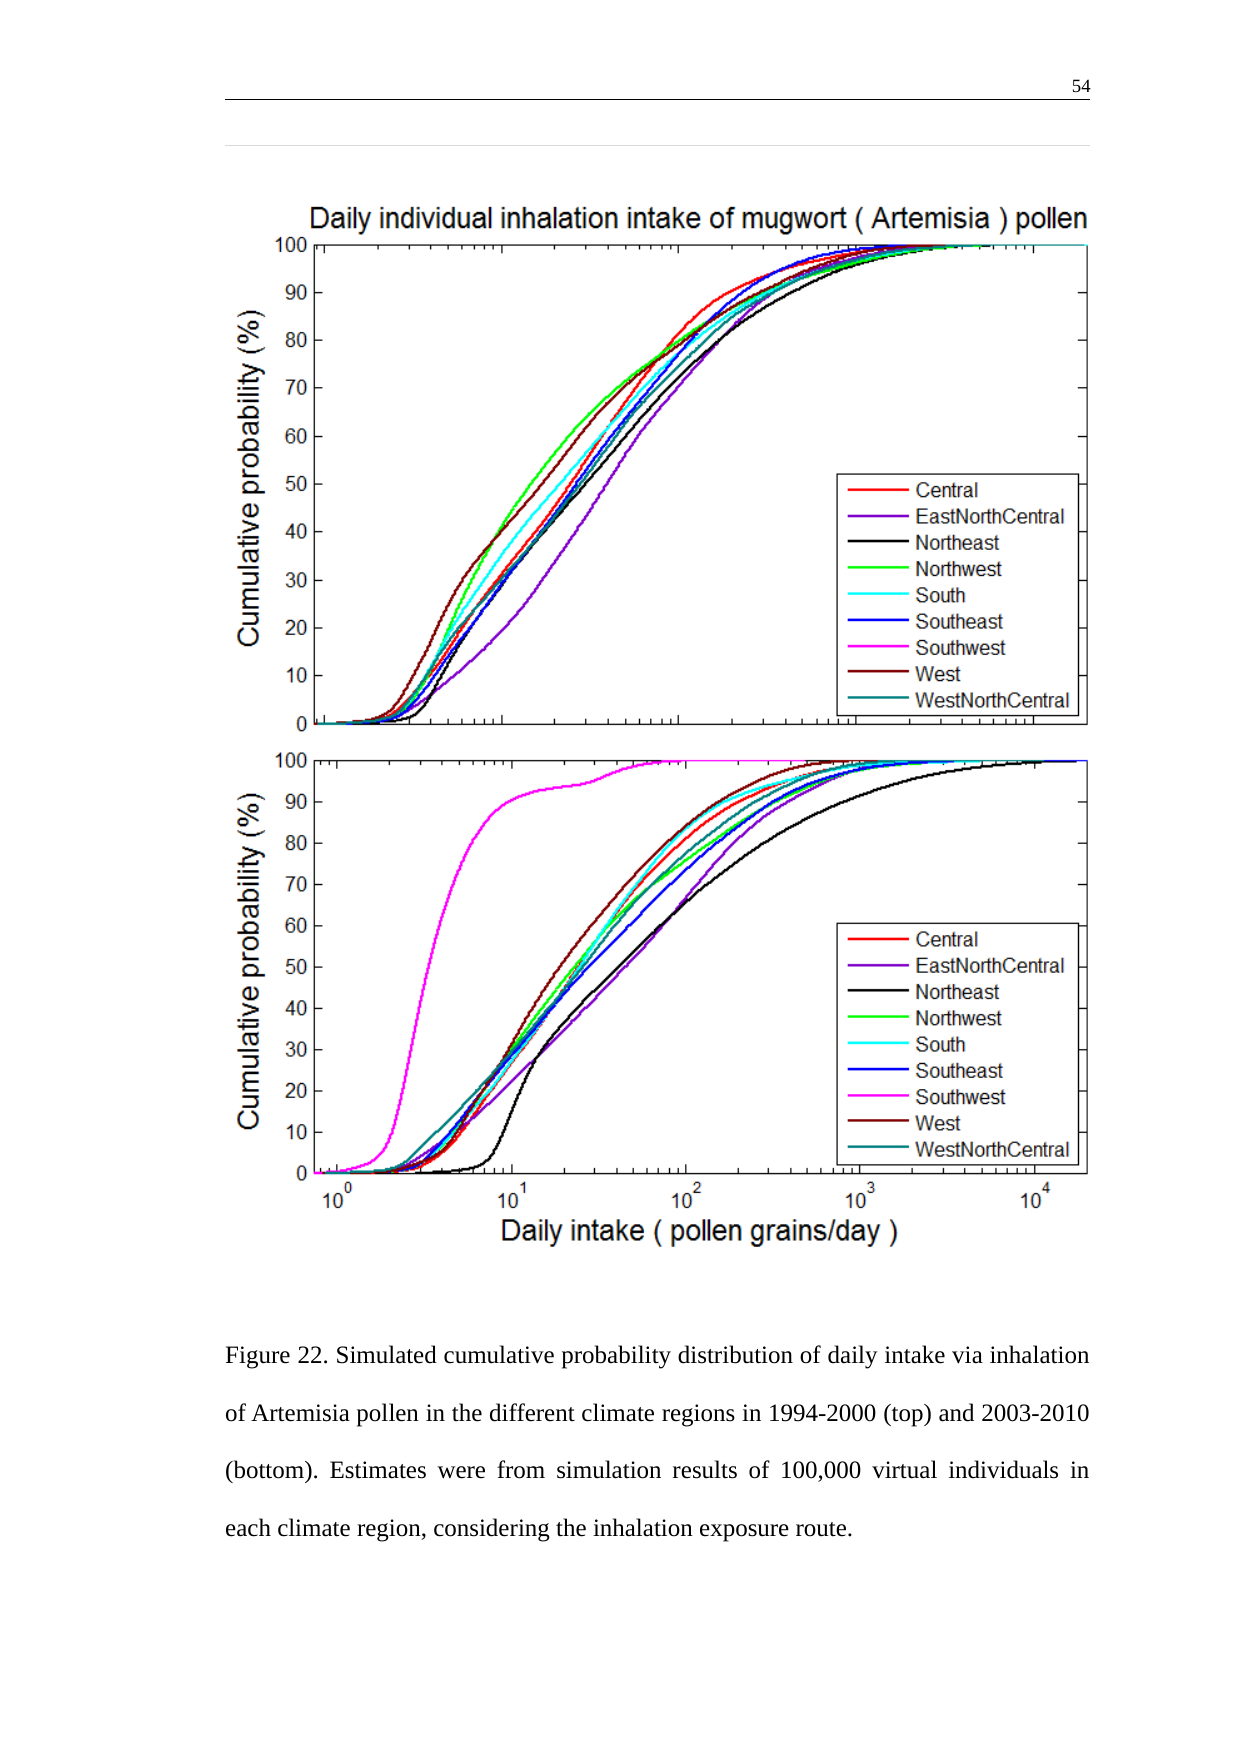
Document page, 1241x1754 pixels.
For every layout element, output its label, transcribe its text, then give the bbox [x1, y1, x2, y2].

text Figure 22. Simulated cumulative probability distribution of daily intake via inhalation of Artemisia pollen in the different climate regions in 1994-2000 (top) and 2003-2010 (bottom). Estimates were from simulation results of 100,000 virtual individuals in each climate region, considering the inhalation exposure route. [225, 1341, 1090, 1542]
picture [225, 168, 1088, 1312]
